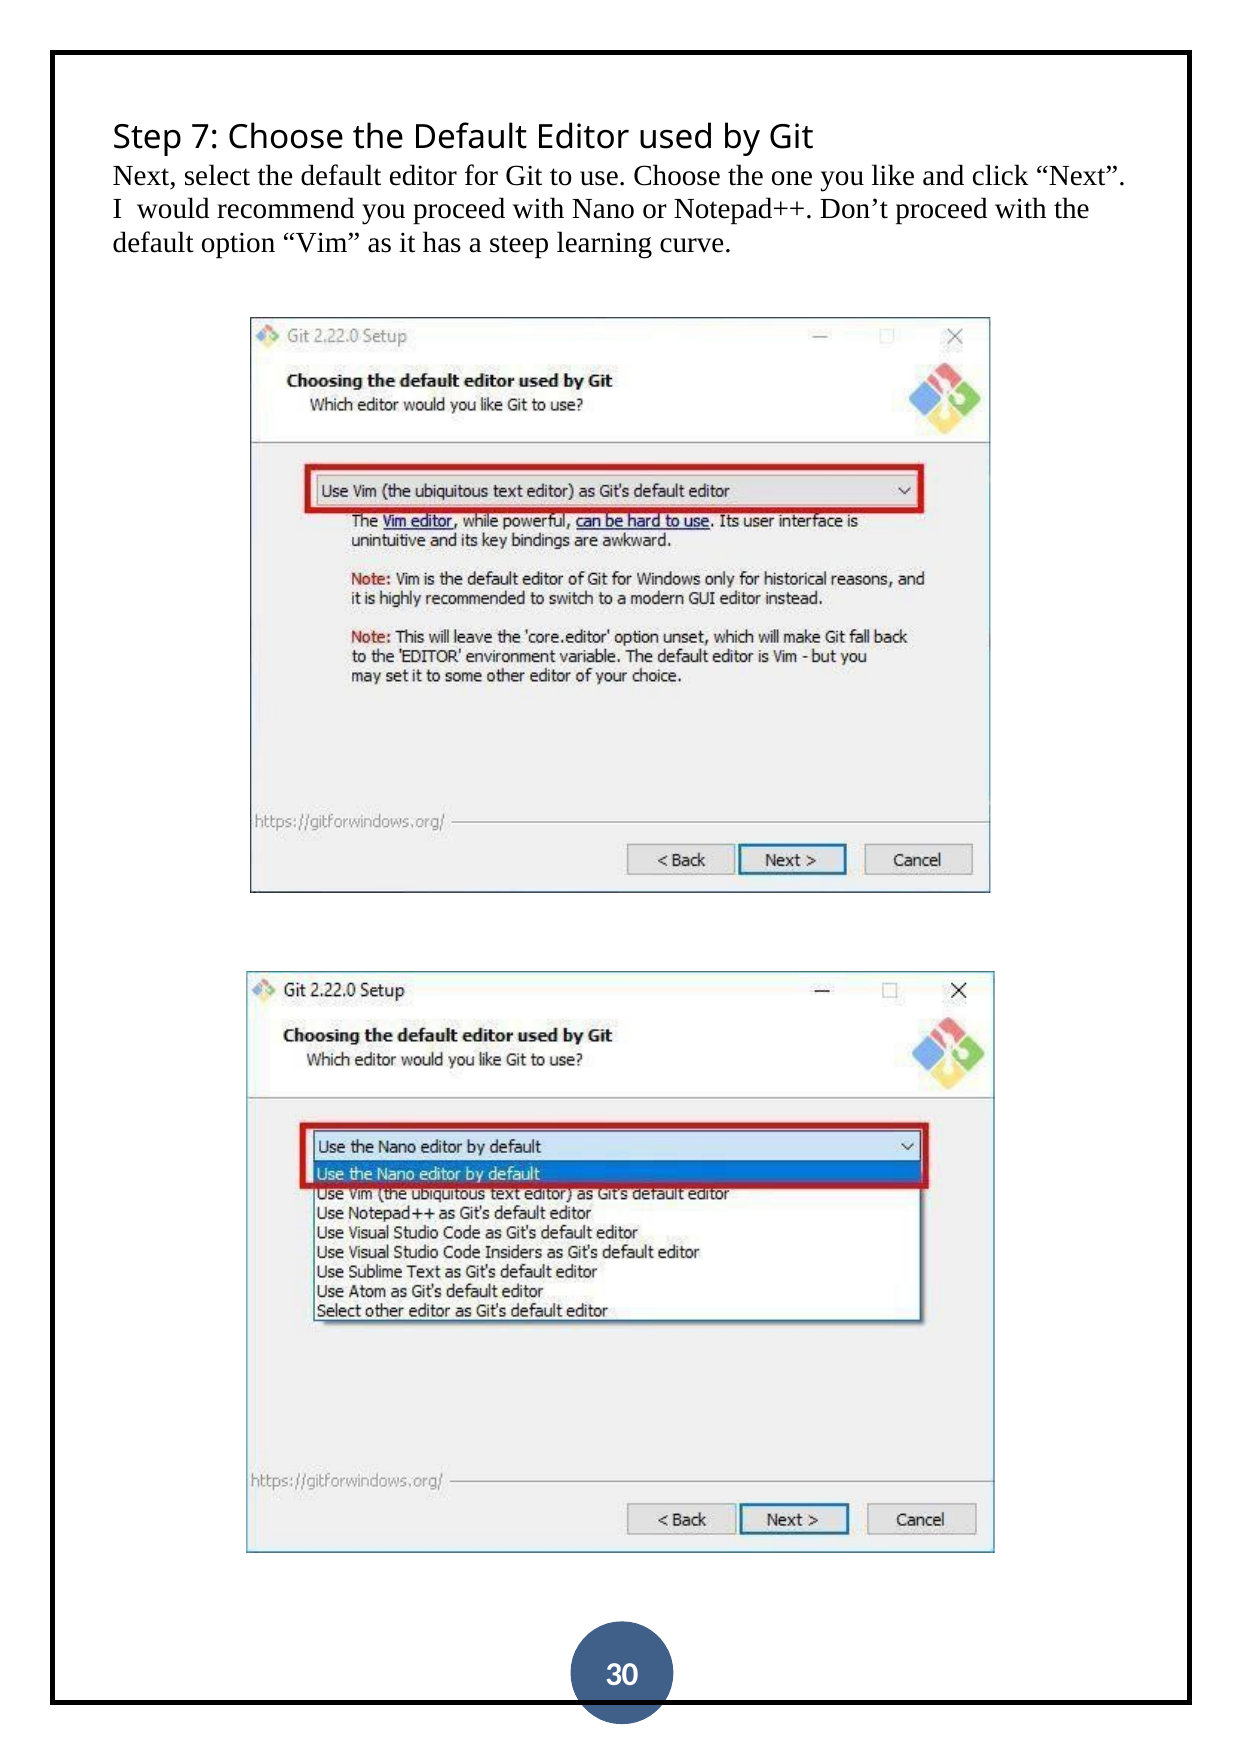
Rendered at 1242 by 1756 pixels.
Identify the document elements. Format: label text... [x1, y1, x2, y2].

text Next, select the default editor for Git to use. Choose the one you like and click “Next”. I would recommend you proceed with Nano or Notepad++. Don’t proceed with the default option “Vim” as it has a steep learning curve. [112, 158, 1129, 258]
text Step 7: Choose the Default Editor used by Git [112, 112, 1129, 158]
picture [250, 317, 991, 893]
picture [246, 971, 995, 1553]
